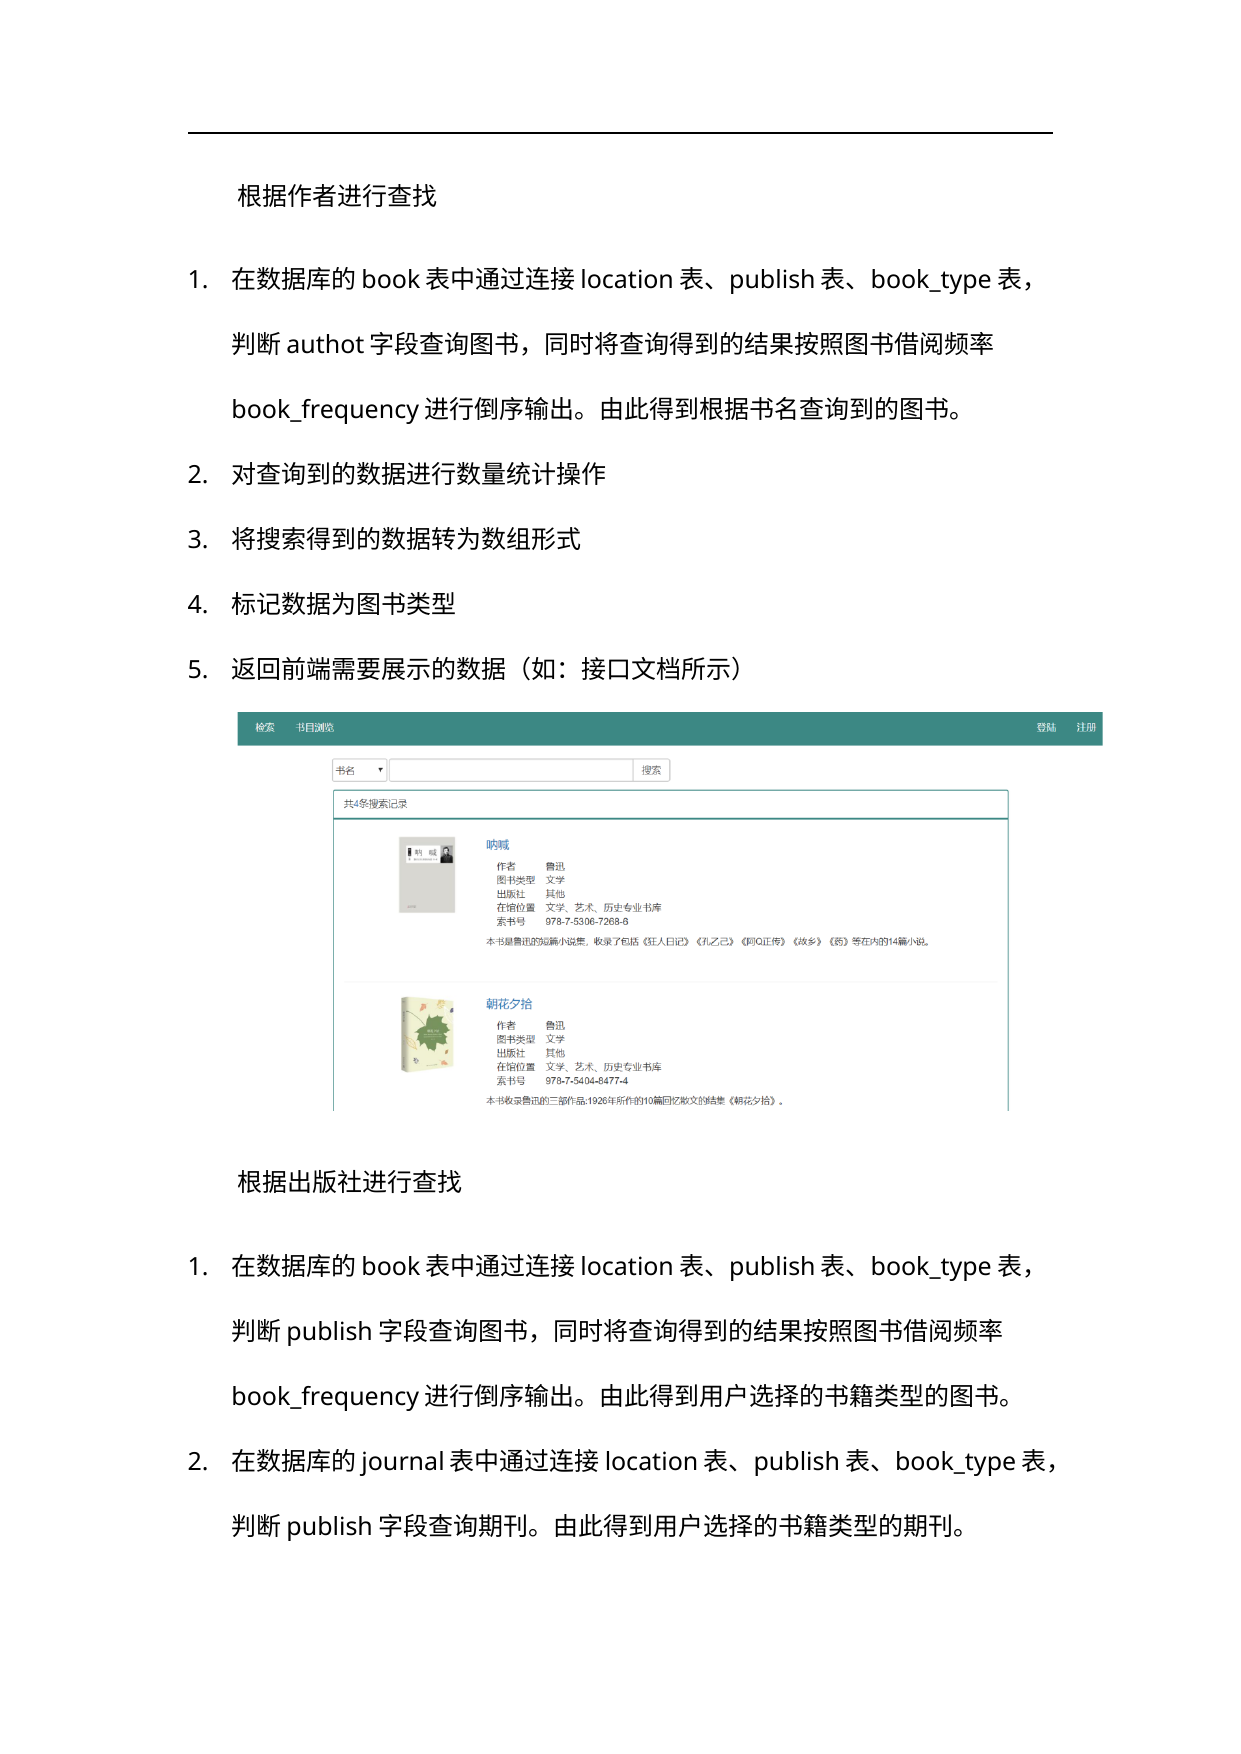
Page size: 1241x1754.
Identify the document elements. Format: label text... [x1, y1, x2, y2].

list 对查询到的数据进行数量统计操作 [187, 441, 1053, 506]
list 将搜索得到的数据转为数组形式 [187, 506, 1053, 571]
subtitle 根据出版社进行查找 [187, 1148, 1053, 1213]
list 标记数据为图书类型 [187, 571, 1053, 636]
list 在数据库的book表中通过连接location表、publish表、book_type表，判断publish字段查询图书，同时将查询得到的结果按照图书借阅频率book_frequency进行倒序输出。由此得到用户选择的书籍类型的图书。 [187, 1232, 1053, 1427]
picture [237, 712, 1103, 1111]
subtitle 根据作者进行查找 [187, 162, 1053, 227]
list 返回前端需要展示的数据（如：接口文档所示） [187, 636, 1053, 701]
list 在数据库的journal表中通过连接location表、publish表、book_type表，判断publish字段查询期刊。由此得到用户选择的书籍类型的期刊。 [187, 1427, 1053, 1557]
list 在数据库的book表中通过连接location表、publish表、book_type表，判断authot字段查询图书，同时将查询得到的结果按照图书借阅频率book_frequency进行倒序输出。由此得到根据书名查询到的图书。 [187, 246, 1053, 441]
